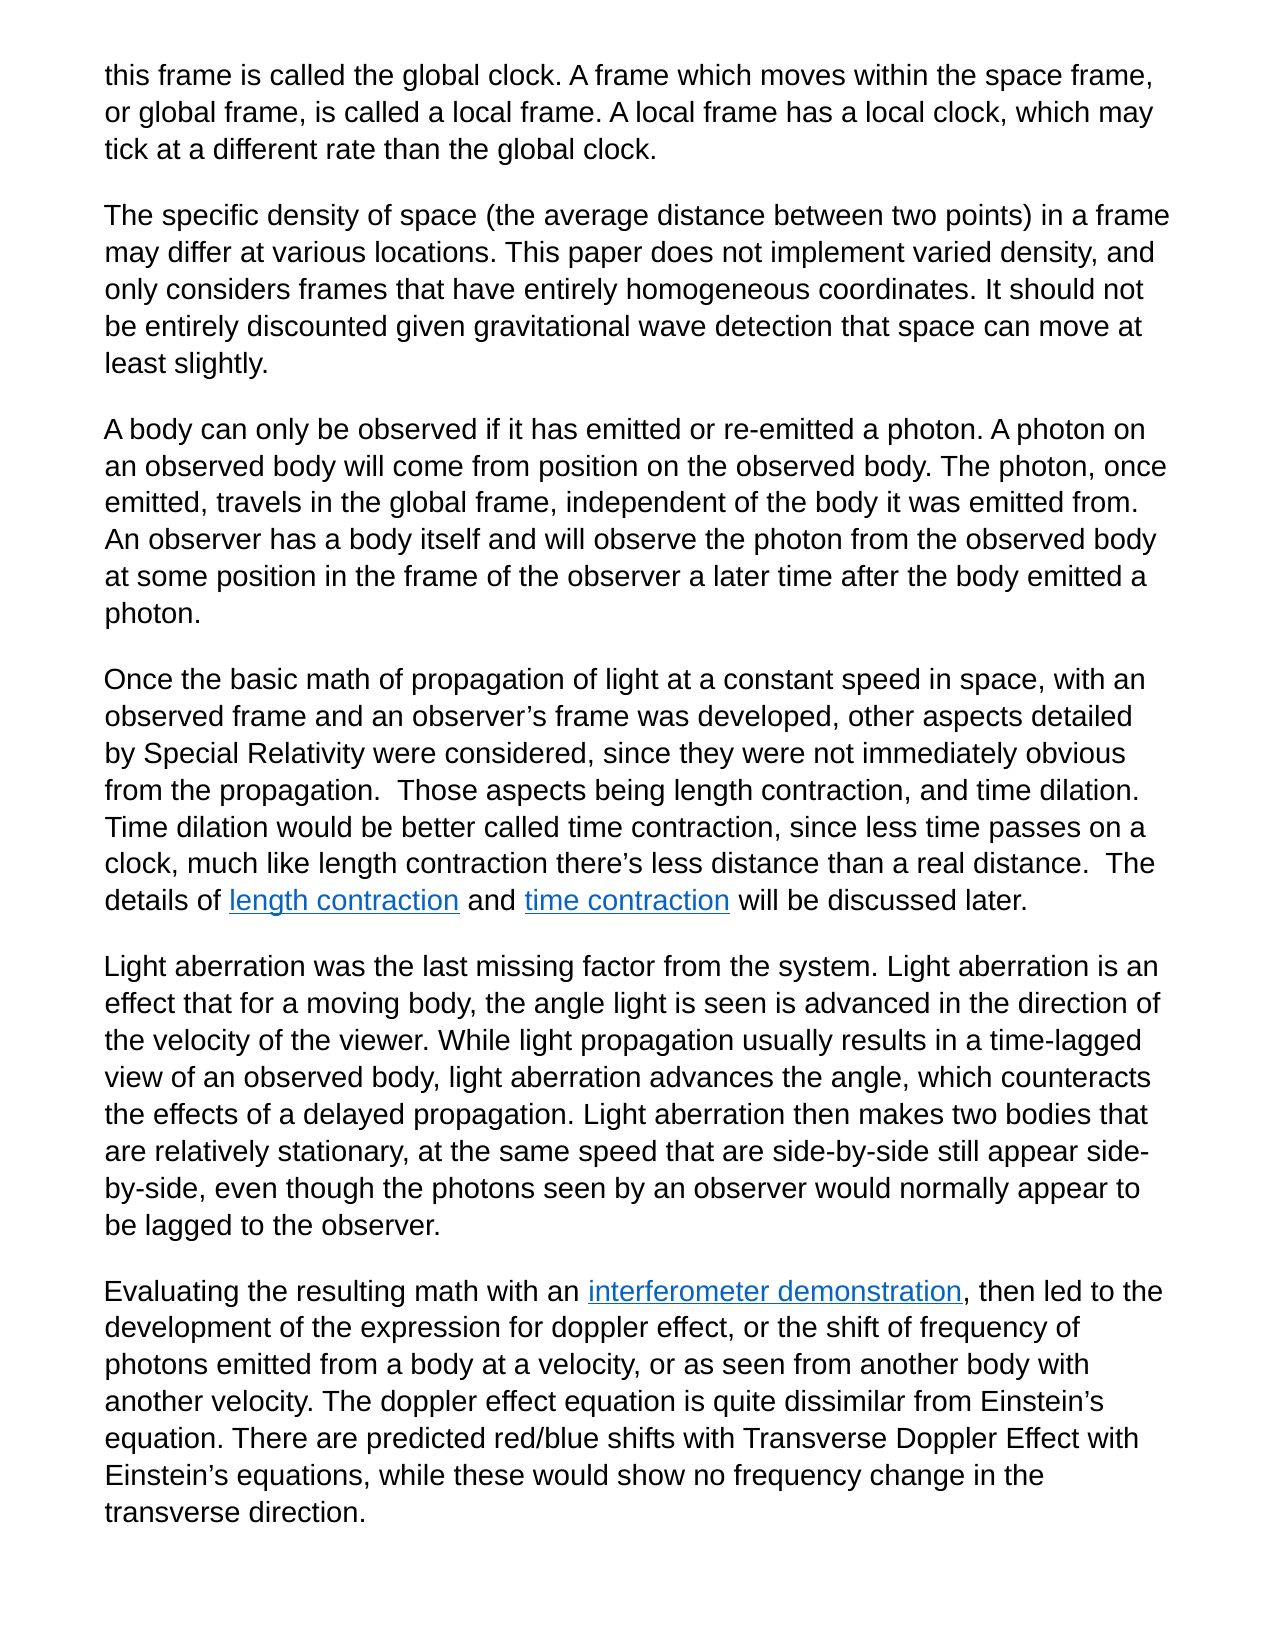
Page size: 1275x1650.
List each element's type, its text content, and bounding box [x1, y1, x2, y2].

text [103, 58, 1172, 166]
text Once the basic math of propagation of light at a constant speed in space, with an observed frame and an observer’s frame was developed, other aspects detailed by Special Relativity were considered, since they were not immediately obvious from the propagation. Those aspects being length contraction, and time dilation. Time dilation would be better called time contraction, since less time passes on a clock, much like length contraction there’s less distance than a real distance. The details of length contraction and time contraction will be discussed later. [103, 662, 1172, 917]
text Light aberration was the last missing factor from the system. Light aberration is an effect that for a moving body, the angle light is seen is advanced in the direction of the velocity of the viewer. While light propagation usually results in a time-lagged view of an observed body, light aberration advances the angle, which counteracts the effects of a delayed propagation. Light aberration then makes two bodies that are relatively stationary, at the same speed that are side-by-side still appear side-by-side, even though the photons seen by an observer would normally appear to be lagged to the observer. [103, 949, 1172, 1241]
text Evaluating the resulting math with an interferometer demonstration, then led to the development of the expression for doppler effect, or the shift of frequency of photons emitted from a body at a velocity, or as seen from another body with another velocity. The doppler effect equation is quite dissimilar from Einstein’s equation. There are predicted red/blue shifts with Transverse Doppler Effect with Einstein’s equations, while these would show no frequency change in the transverse direction. [103, 1273, 1172, 1528]
text A body can only be observed if it has emitted or re-emitted a photon. A photon on an observed body will come from position on the observed body. The photon, once emitted, travels in the global frame, independent of the body it was emitted from. An observer has a body itself and will observe the photon from the observed body at some position in the frame of the observer a later time after the body emitted a photon. [103, 412, 1172, 629]
text The specific density of space (the average distance between two points) in a frame may differ at various locations. This paper does not implement varied density, and only considers frames that have entirely homogeneous coordinates. It should not be entirely discounted given gravitational wave detection that space can move at least slightly. [103, 198, 1172, 379]
